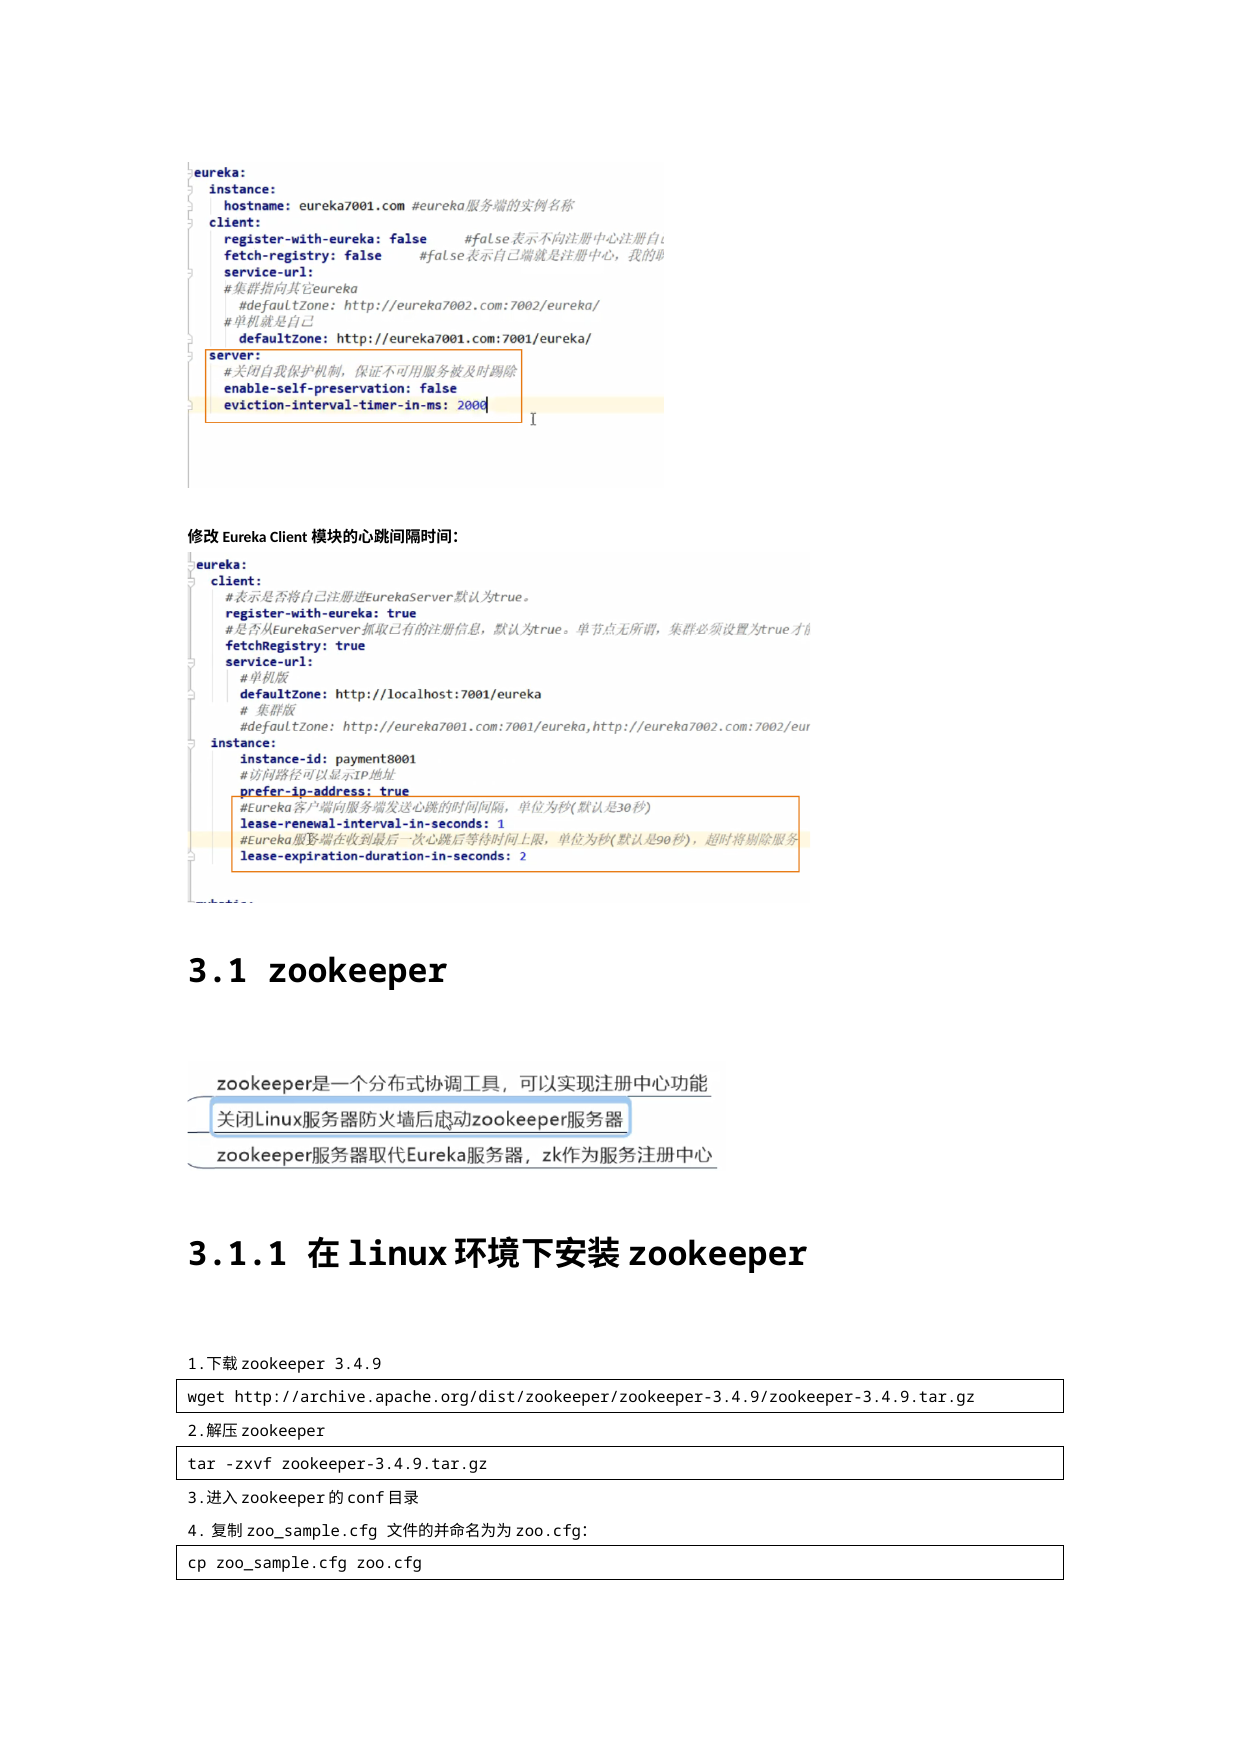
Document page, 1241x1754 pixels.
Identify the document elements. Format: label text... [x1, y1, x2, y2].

subtitle 3.1.1 在linux环境下安装zookeeper [187, 1219, 1053, 1284]
table_header cp zoo_sample.cfg zoo.cfg [177, 1546, 1063, 1579]
subtitle 3.1 zookeeper [187, 937, 1053, 1002]
text 3.进入zookeeper的conf目录 [187, 1480, 1053, 1513]
text 4. 复制 zoo_sample.cfg 文件的并命名为为 zoo.cfg： [187, 1513, 1053, 1545]
table_header tar -zxvf zookeeper-3.4.9.tar.gz [177, 1447, 1063, 1479]
text 修改 Eureka Client 模块的心跳间隔时间： [187, 519, 1053, 552]
picture [187, 552, 811, 903]
picture [187, 1061, 727, 1171]
table_header wget http://archive.apache.org/dist/zookeeper/zookeeper-3.4.9/zookeeper-3.4.9.tar.gz [177, 1380, 1063, 1412]
text 1.下载zookeeper 3.4.9 [187, 1346, 1053, 1379]
picture [187, 162, 664, 488]
text 2.解压zookeeper [187, 1413, 1053, 1446]
